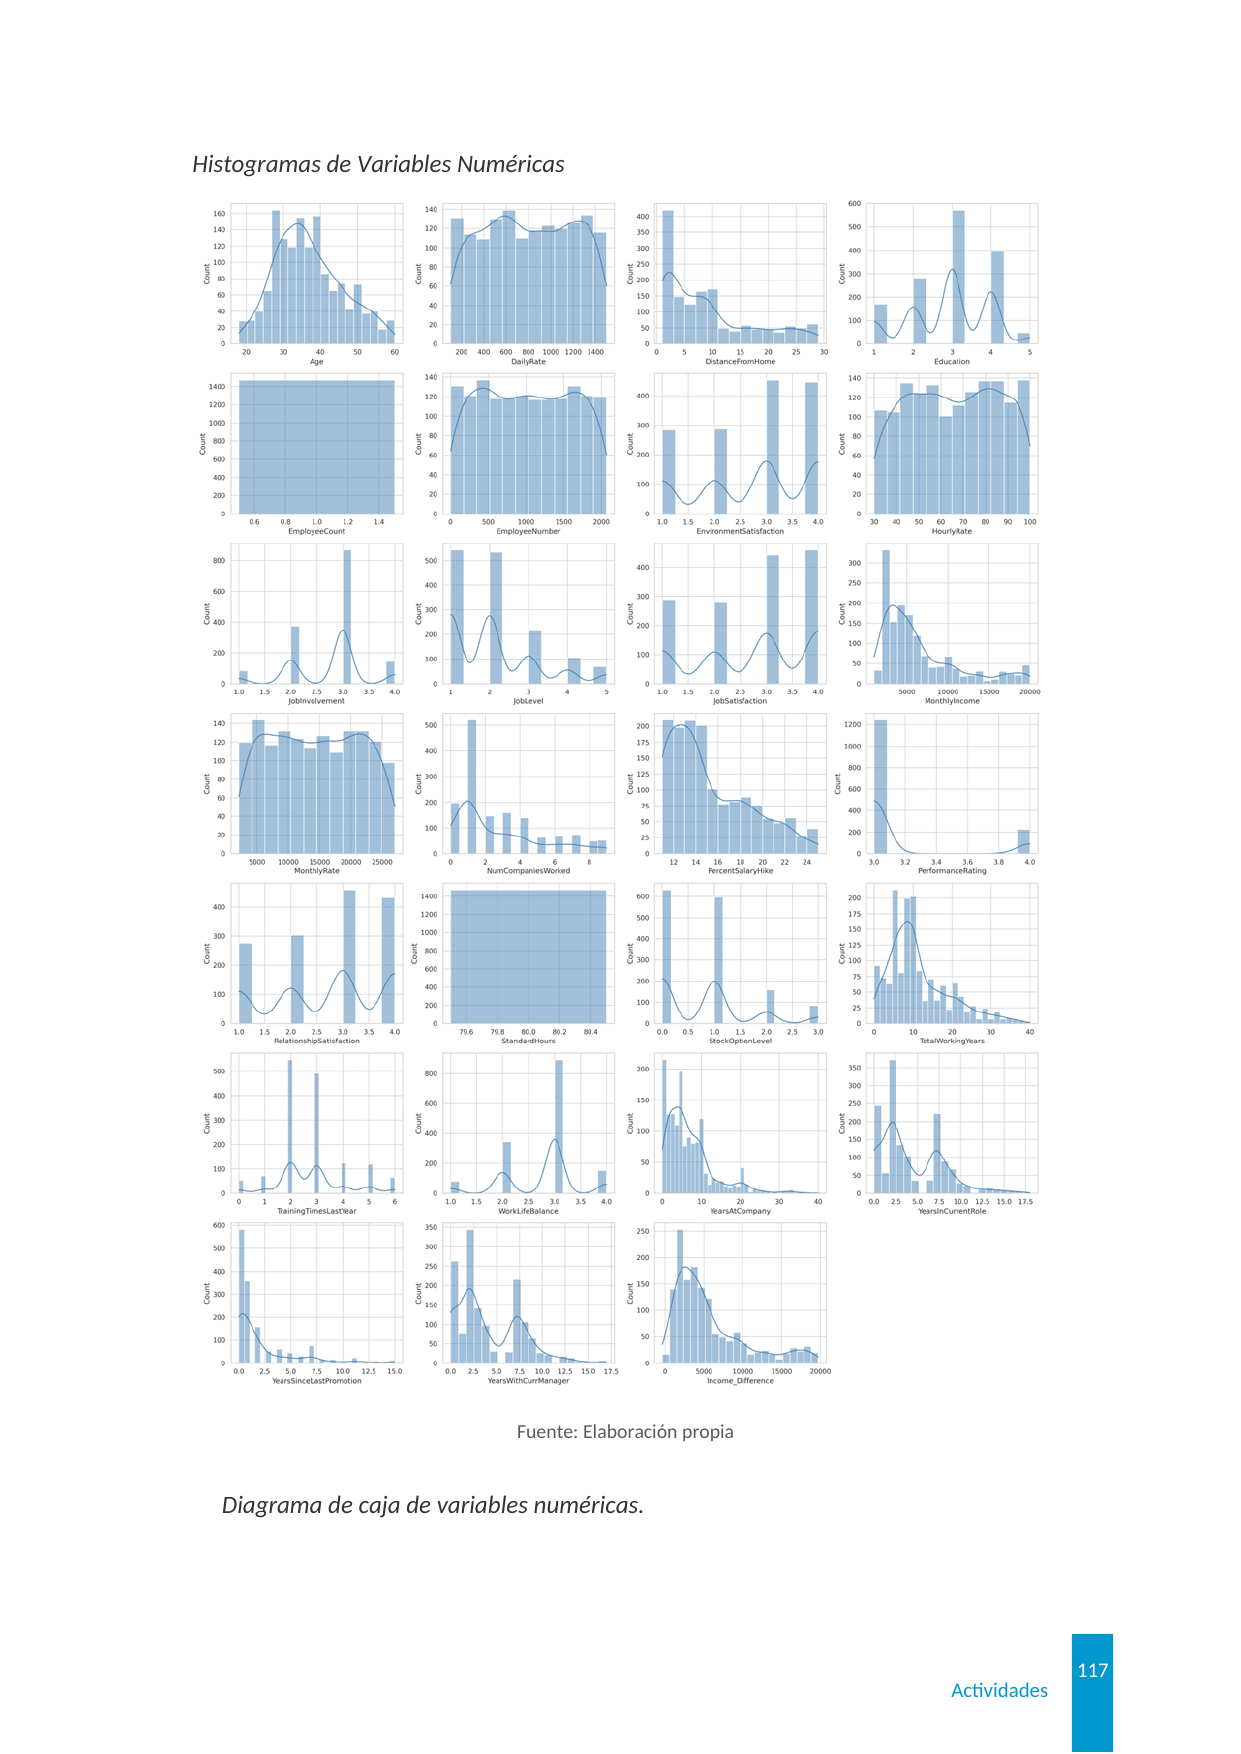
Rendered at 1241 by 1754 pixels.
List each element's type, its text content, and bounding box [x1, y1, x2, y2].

text Fuente: Elaboración propia [180, 1419, 1071, 1444]
picture [192, 193, 1049, 1392]
text Histogramas de Variables Numéricas [192, 148, 1048, 178]
list Diagrama de caja de variables numéricas. [222, 1489, 1048, 1520]
